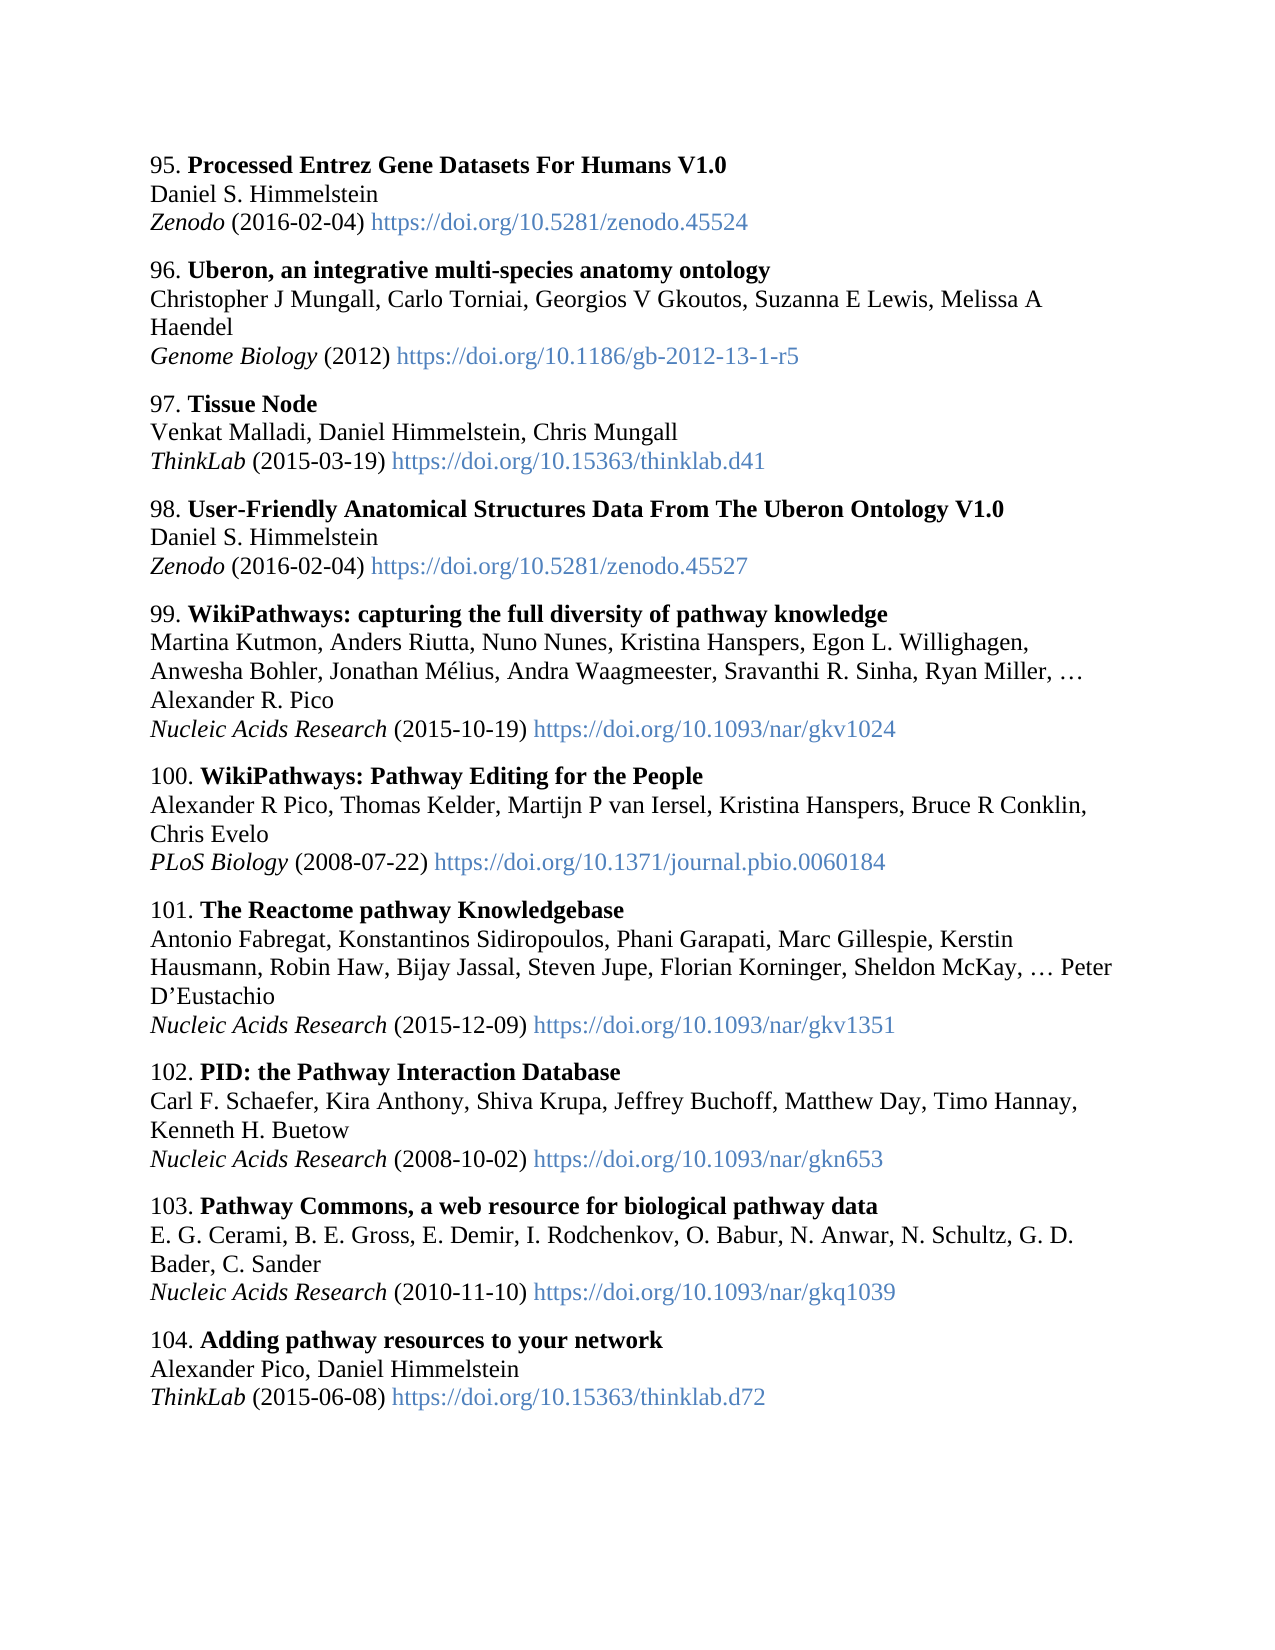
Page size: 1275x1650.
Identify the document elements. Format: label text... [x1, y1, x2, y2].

text 95. Processed Entrez Gene Datasets For Humans V1.0 Daniel S. Himmelstein Zenodo (2016-02-04) https://doi.org/10.5281/zenodo.45524 [150, 150, 1125, 236]
text 99. WikiPathways: capturing the full diversity of pathway knowledge Martina Kutmon, Anders Riutta, Nuno Nunes, Kristina Hanspers, Egon L. Willighagen, Anwesha Bohler, Jonathan Mélius, Andra Waagmeester, Sravanthi R. Sinha, Ryan Miller, … Alexander R. Pico Nucleic Acids Research (2015-10-19) https://doi.org/10.1093/nar/gkv1024 [150, 599, 1125, 742]
text 98. User-Friendly Anatomical Structures Data From The Uberon Ontology V1.0 Daniel S. Himmelstein Zenodo (2016-02-04) https://doi.org/10.5281/zenodo.45527 [150, 494, 1125, 580]
text 96. Uberon, an integrative multi-species anatomy ontology Christopher J Mungall, Carlo Torniai, Georgios V Gkoutos, Suzanna E Lewis, Melissa A Haendel Genome Biology (2012) https://doi.org/10.1186/gb-2012-13-1-r5 [150, 255, 1125, 370]
text 100. WikiPathways: Pathway Editing for the People Alexander R Pico, Thomas Kelder, Martijn P van Iersel, Kristina Hanspers, Bruce R Conklin, Chris Evelo PLoS Biology (2008-07-22) https://doi.org/10.1371/journal.pbio.0060184 [150, 761, 1125, 876]
text 103. Pathway Commons, a web resource for biological pathway data E. G. Cerami, B. E. Gross, E. Demir, I. Rodchenkov, O. Babur, N. Anwar, N. Schultz, G. D. Bader, C. Sander Nucleic Acids Research (2010-11-10) https://doi.org/10.1093/nar/gkq1039 [150, 1191, 1125, 1306]
text 97. Tissue Node Venkat Malladi, Daniel Himmelstein, Chris Mungall ThinkLab (2015-03-19) https://doi.org/10.15363/thinklab.d41 [150, 389, 1125, 475]
text 104. Adding pathway resources to your network Alexander Pico, Daniel Himmelstein ThinkLab (2015-06-08) https://doi.org/10.15363/thinklab.d72 [150, 1325, 1125, 1411]
text 101. The Reactome pathway Knowledgebase Antonio Fabregat, Konstantinos Sidiropoulos, Phani Garapati, Marc Gillespie, Kerstin Hausmann, Robin Haw, Bijay Jassal, Steven Jupe, Florian Korninger, Sheldon McKay, … Peter D’Eustachio Nucleic Acids Research (2015-12-09) https://doi.org/10.1093/nar/gkv1351 [150, 895, 1125, 1039]
text 102. PID: the Pathway Interaction Database Carl F. Schaefer, Kira Anthony, Shiva Krupa, Jeffrey Buchoff, Matthew Day, Timo Hannay, Kenneth H. Buetow Nucleic Acids Research (2008-10-02) https://doi.org/10.1093/nar/gkn653 [150, 1057, 1125, 1172]
